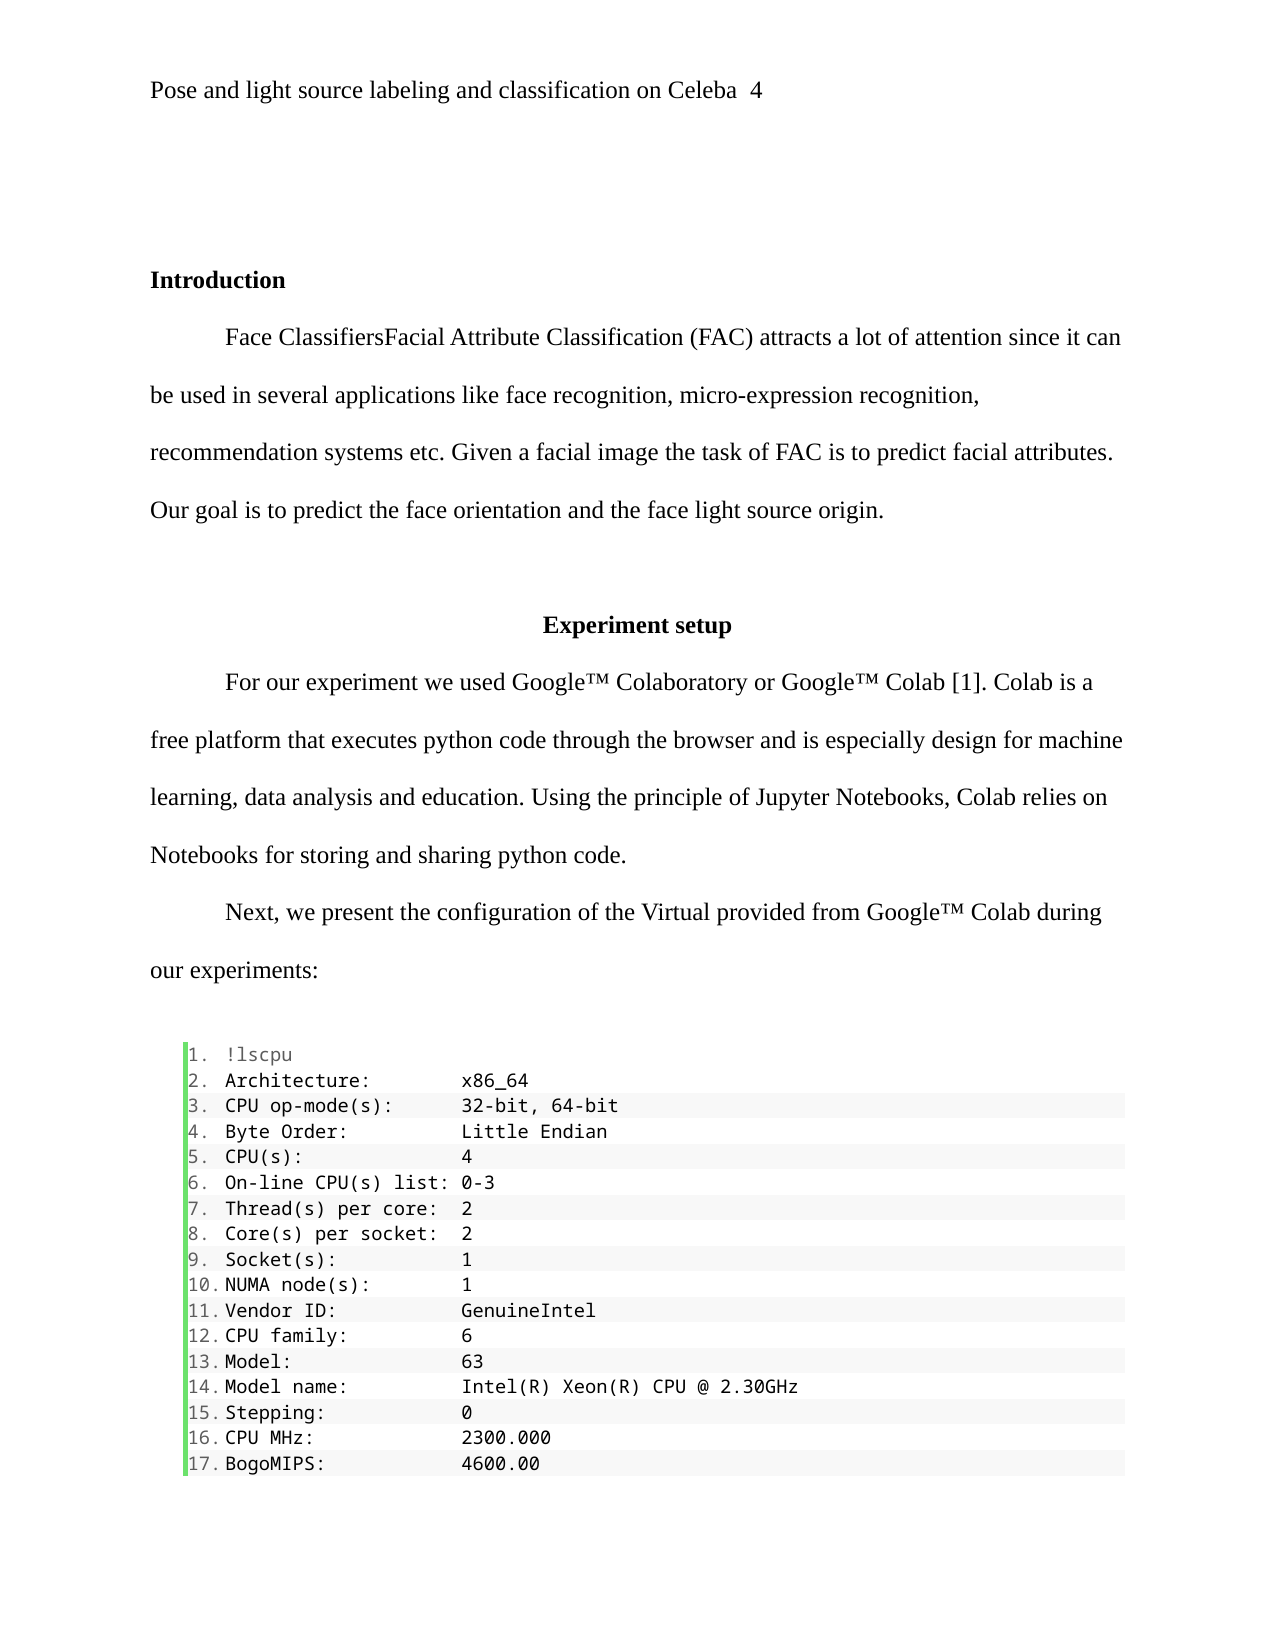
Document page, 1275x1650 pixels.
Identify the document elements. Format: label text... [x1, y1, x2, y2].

subtitle Experiment setup [150, 610, 1125, 639]
list BogoMIPS: 4600.00 [188, 1450, 1125, 1476]
list NUMA node(s): 1 [188, 1271, 1125, 1297]
list Model name: Intel(R) Xeon(R) CPU @ 2.30GHz [188, 1373, 1125, 1399]
list CPU family: 6 [188, 1322, 1125, 1348]
list CPU op-mode(s): 32-bit, 64-bit [188, 1093, 1125, 1118]
list !lscpu [188, 1042, 1125, 1067]
list CPU(s): 4 [188, 1144, 1125, 1169]
list Vendor ID: GenuineIntel [188, 1297, 1125, 1322]
text For our experiment we used Google™ Colaboratory or Google™ Colab. Colab is a free platform that executes python code through the browser and is especially design for machine learning, data analysis and education. Using the principle of Jupyter Notebooks, Colab relies on Notebooks for storing and sharing python code. [150, 667, 1125, 869]
list CPU MHz: 2300.000 [188, 1424, 1125, 1450]
text Next, we present the configuration of the Virtual provided from Google™ Colab during our experiments: [150, 897, 1125, 984]
list Core(s) per socket: 2 [188, 1220, 1125, 1246]
list Thread(s) per core: 2 [188, 1195, 1125, 1220]
list Socket(s): 1 [188, 1246, 1125, 1271]
list Byte Order: Little Endian [188, 1118, 1125, 1144]
list On-line CPU(s) list: 0-3 [188, 1169, 1125, 1195]
list Architecture: x86_64 [188, 1067, 1125, 1093]
text Face ClassifiersFacial Attribute Classification (FAC) attracts a lot of attention since it can be used in several applications like face recognition, micro-expression recognition, recommendation systems etc. Given a facial image the task of FAC is to predict facial attributes. Our goal is to predict the face orientation and the face light source origin. [150, 322, 1125, 524]
subtitle Introduction [150, 265, 1125, 294]
list Model: 63 [188, 1348, 1125, 1373]
list Stepping: 0 [188, 1399, 1125, 1424]
